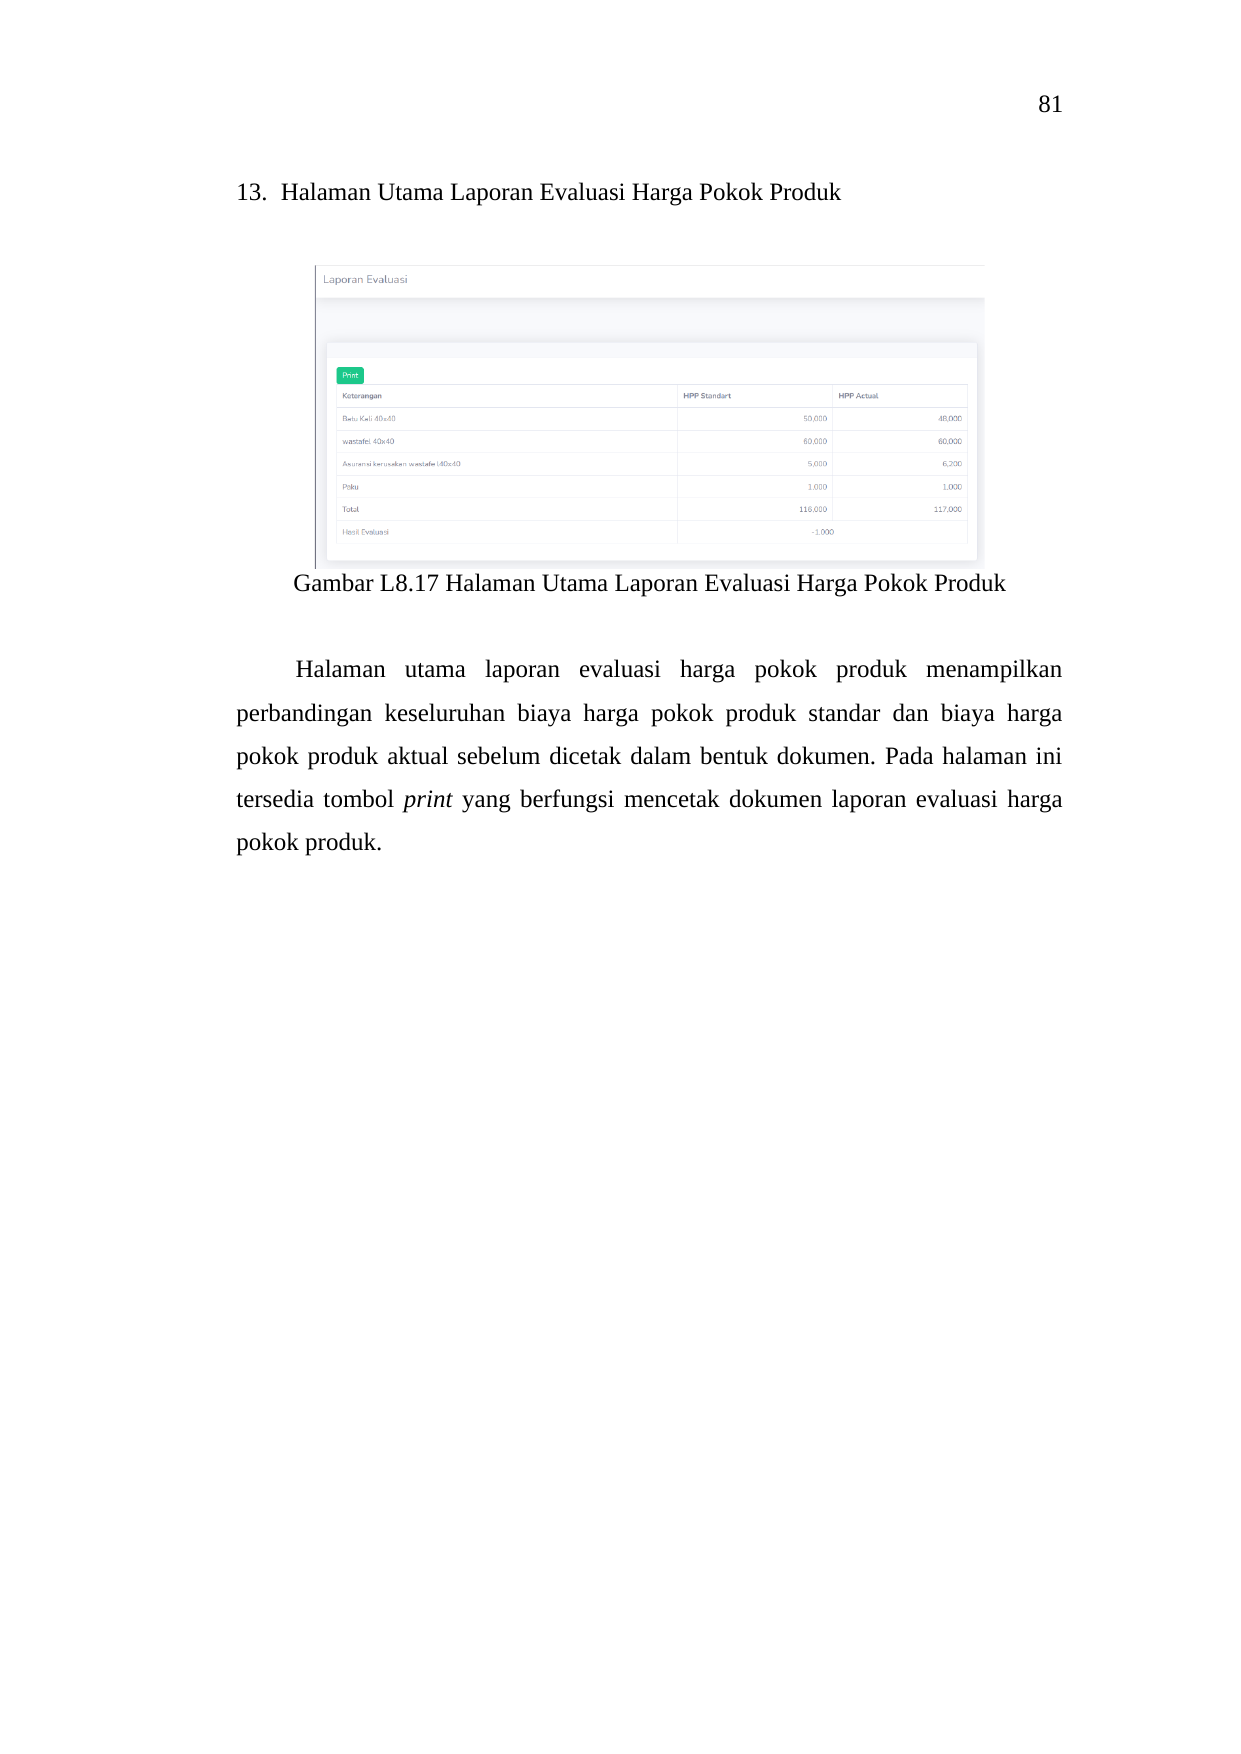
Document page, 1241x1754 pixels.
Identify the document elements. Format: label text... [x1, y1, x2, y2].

picture [314, 263, 985, 569]
text Halaman utama laporan evaluasi harga pokok produk menampilkan perbandingan keseluruhan biaya harga pokok produk standar dan biaya harga pokok produk aktual sebelum dicetak dalam bentuk dokumen. Pada halaman ini tersedia tombol print yang berfungsi mencetak dokumen laporan evaluasi harga pokok produk. [236, 654, 1063, 856]
text Gambar L8.17 Halaman Utama Laporan Evaluasi Harga Pokok Produk [236, 568, 1063, 597]
list Halaman Utama Laporan Evaluasi Harga Pokok Produk [236, 177, 1063, 206]
